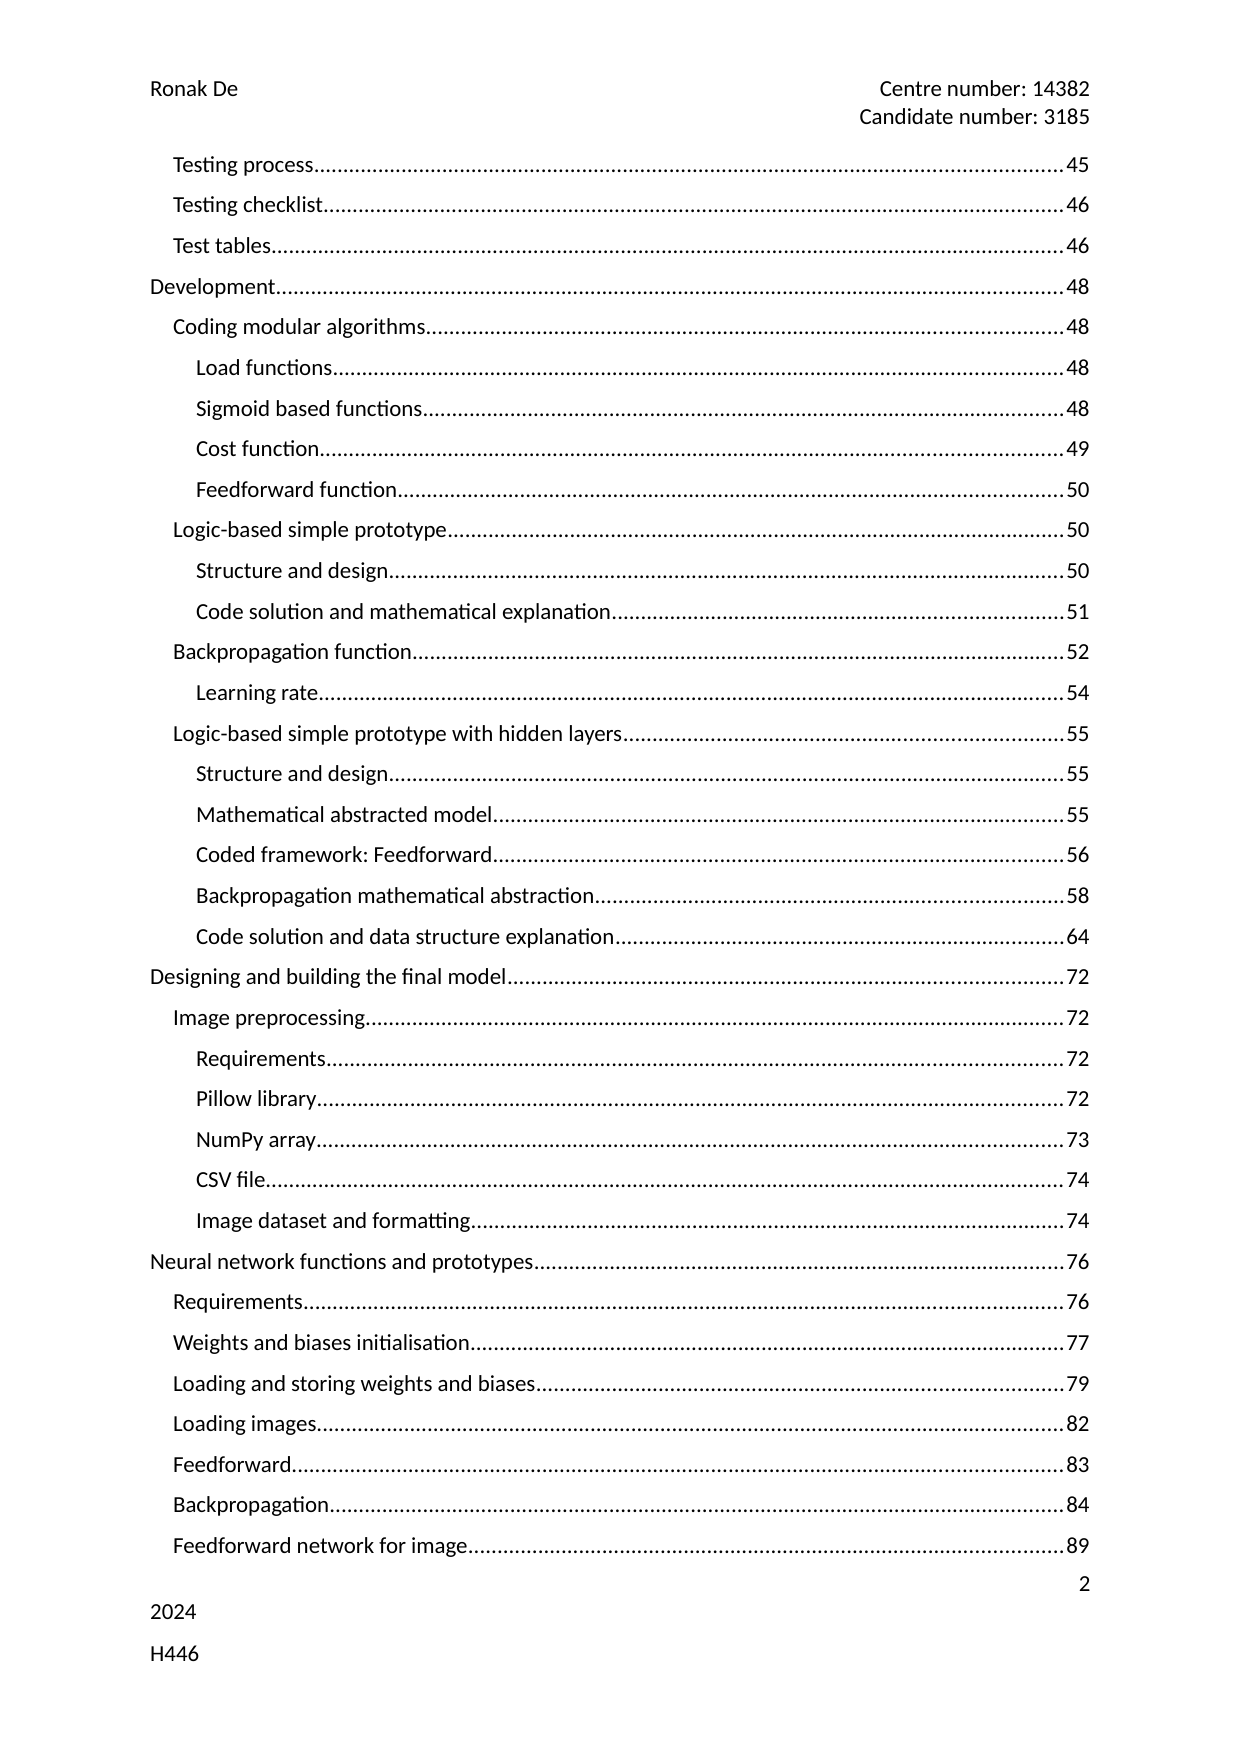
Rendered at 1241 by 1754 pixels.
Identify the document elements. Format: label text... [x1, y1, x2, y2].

text Cost function 49 [196, 434, 1090, 462]
text Image dataset and formatting 74 [196, 1206, 1090, 1234]
text Backpropagation function 52 [173, 637, 1090, 666]
text Logic-based simple prototype with hidden layers 55 [173, 719, 1090, 747]
text Feedforward 83 [173, 1450, 1090, 1478]
text Loading and storing weights and biases 79 [173, 1369, 1090, 1397]
text Feedforward function 50 [196, 475, 1090, 503]
text Requirements 72 [196, 1044, 1090, 1072]
text Neural network functions and prototypes 76 [150, 1247, 1090, 1275]
text Load functions 48 [196, 353, 1090, 381]
text CSV file 74 [196, 1166, 1090, 1194]
text Testing process 45 [173, 150, 1090, 178]
text Learning rate 54 [196, 678, 1090, 706]
text Designing and building the final model 72 [150, 962, 1090, 991]
text Structure and design 55 [196, 759, 1090, 787]
text Development 48 [150, 272, 1090, 300]
text Code solution and mathematical explanation 51 [196, 597, 1090, 625]
text Testing checklist 46 [173, 191, 1090, 219]
text Requirements 76 [173, 1287, 1090, 1316]
text Mathematical abstracted model 55 [196, 800, 1090, 828]
text Coded framework: Feedforward 56 [196, 841, 1090, 869]
text Logic-based simple prototype 50 [173, 516, 1090, 544]
text Backpropagation mathematical abstraction 58 [196, 881, 1090, 909]
text Image preprocessing 72 [173, 1003, 1090, 1031]
text Pillow library 72 [196, 1084, 1090, 1112]
text NumPy array 73 [196, 1125, 1090, 1153]
text Feedforward network for image 89 [173, 1531, 1090, 1559]
text Code solution and data structure explanation 64 [196, 922, 1090, 950]
text Structure and design 50 [196, 556, 1090, 584]
text Sigmoid based functions 48 [196, 394, 1090, 422]
text Coding modular algorithms 48 [173, 312, 1090, 341]
text Test tables 46 [173, 231, 1090, 259]
text Loading images 82 [173, 1409, 1090, 1437]
text Backpropagation 84 [173, 1491, 1090, 1519]
text Weights and biases initialisation 77 [173, 1328, 1090, 1356]
